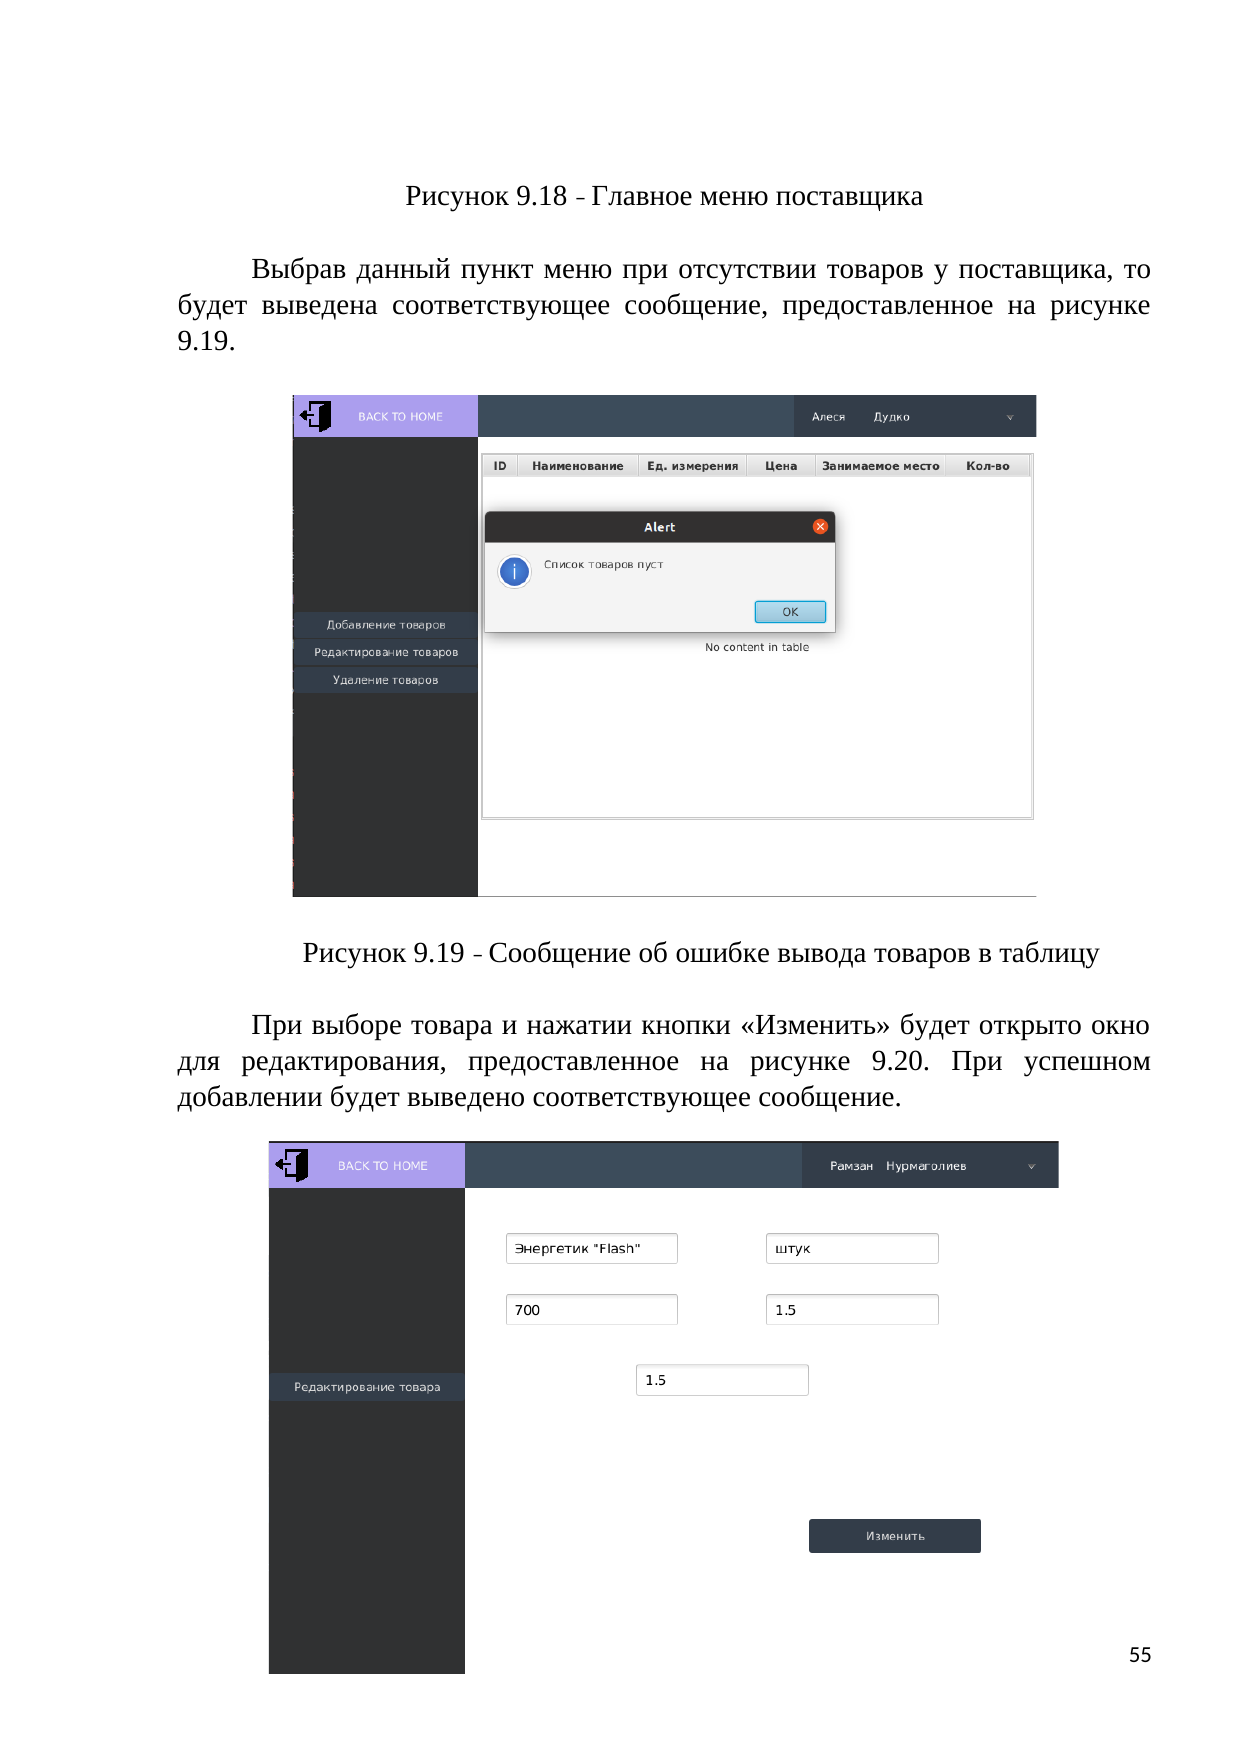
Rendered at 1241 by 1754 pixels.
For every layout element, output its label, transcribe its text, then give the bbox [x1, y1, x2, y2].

picture [292, 395, 1037, 897]
text При выборе товара и нажатии кнопки «Изменить» будет открыто окно для редактирования, предоставленное на рисунке 9.20. При успешном добавлении будет выведено соответствующее сообщение. [177, 1007, 1152, 1113]
text Рисунок 9.18 – Главное меню поставщика [177, 178, 1152, 212]
picture [267, 1141, 1058, 1673]
text Выбрав данный пункт меню при отсутствии товаров у поставщика, то будет выведена соответствующее сообщение, предоставленное на рисунке 9.19. [177, 251, 1152, 357]
text Рисунок 9.19 – Сообщение об ошибке вывода товаров в таблицу [177, 935, 1152, 968]
